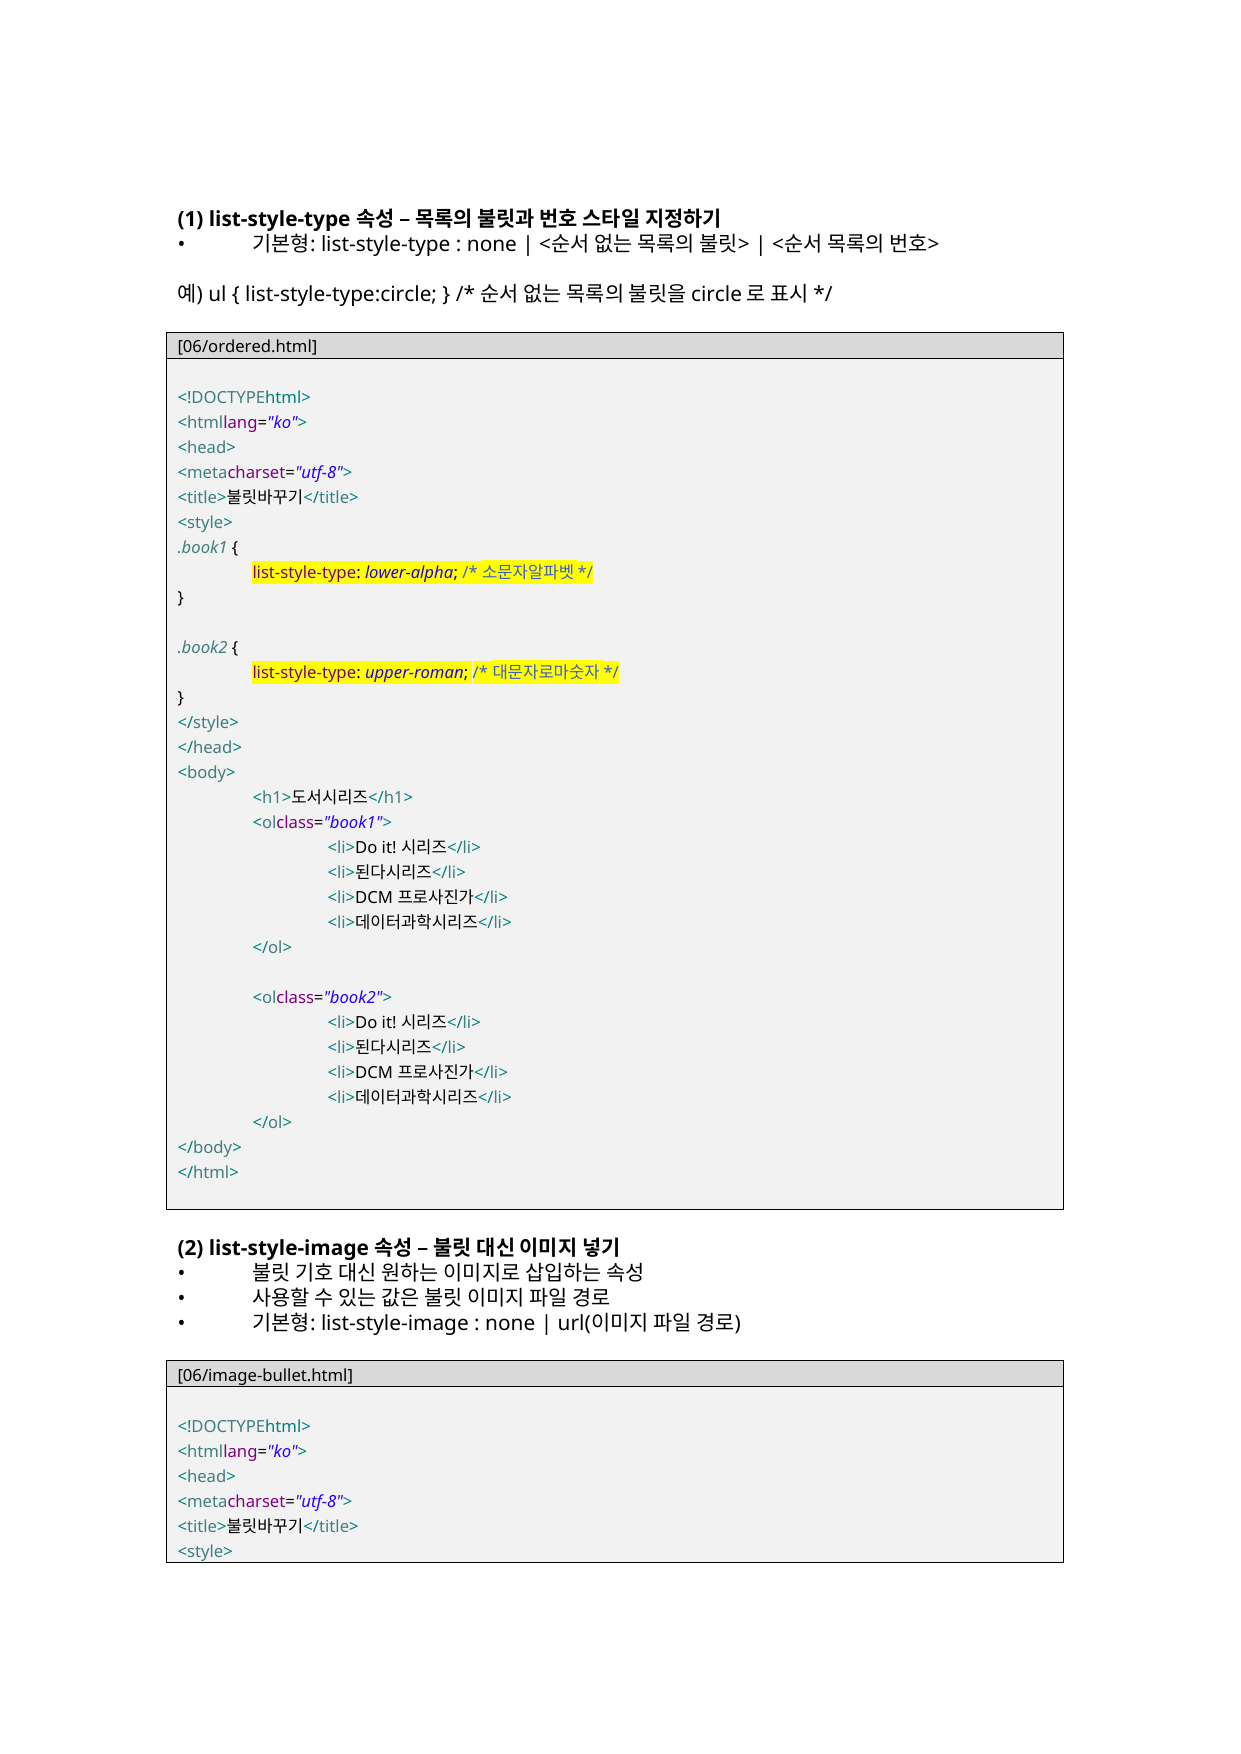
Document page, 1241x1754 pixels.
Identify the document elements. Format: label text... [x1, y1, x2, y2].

table_cell <!DOCTYPEhtml> <htmllang="ko"> <head> <metacharset="utf-8"> <title>불릿바꾸기</title> <style> .book1 { list-style-type: lower-alpha; /* 소문자알파벳 */ } .book2 { list-style-type: upper-roman; /* 대문자로마숫자 */ } </style> </head> <body> <h1>도서시리즈</h1> <olclass="book1"> <li>Do it! 시리즈</li> <li>된다시리즈</li> <li>DCM 프로사진가</li> <li>데이터과학시리즈</li> </ol> <olclass="book2"> <li>Do it! 시리즈</li> <li>된다시리즈</li> <li>DCM 프로사진가</li> <li>데이터과학시리즈</li> </ol> </body> </html> [167, 359, 1063, 1209]
text (1) list-style-type 속성 – 목록의 불릿과 번호 스타일 지정하기 [177, 207, 1063, 232]
table_header [06/image-bullet.html] [167, 1361, 1063, 1386]
text (2) list-style-image 속성 – 불릿 대신 이미지 넣기 [177, 1235, 1063, 1260]
list 사용할 수 있는 값은 불릿 이미지 파일 경로 [177, 1285, 1063, 1310]
list 불릿 기호 대신 원하는 이미지로 삽입하는 속성 [177, 1260, 1063, 1285]
list 기본형: list-style-type : none | <순서 없는 목록의 불릿> | <순서 목록의 번호> [177, 232, 1063, 257]
text 예) ul { list-style-type:circle; } /* 순서 없는 목록의 불릿을 circle로 표시 */ [177, 282, 1063, 307]
list 기본형: list-style-image : none | url(이미지 파일 경로) [177, 1310, 1063, 1335]
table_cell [167, 1387, 1063, 1562]
table_header [06/ordered.html] [167, 333, 1063, 358]
